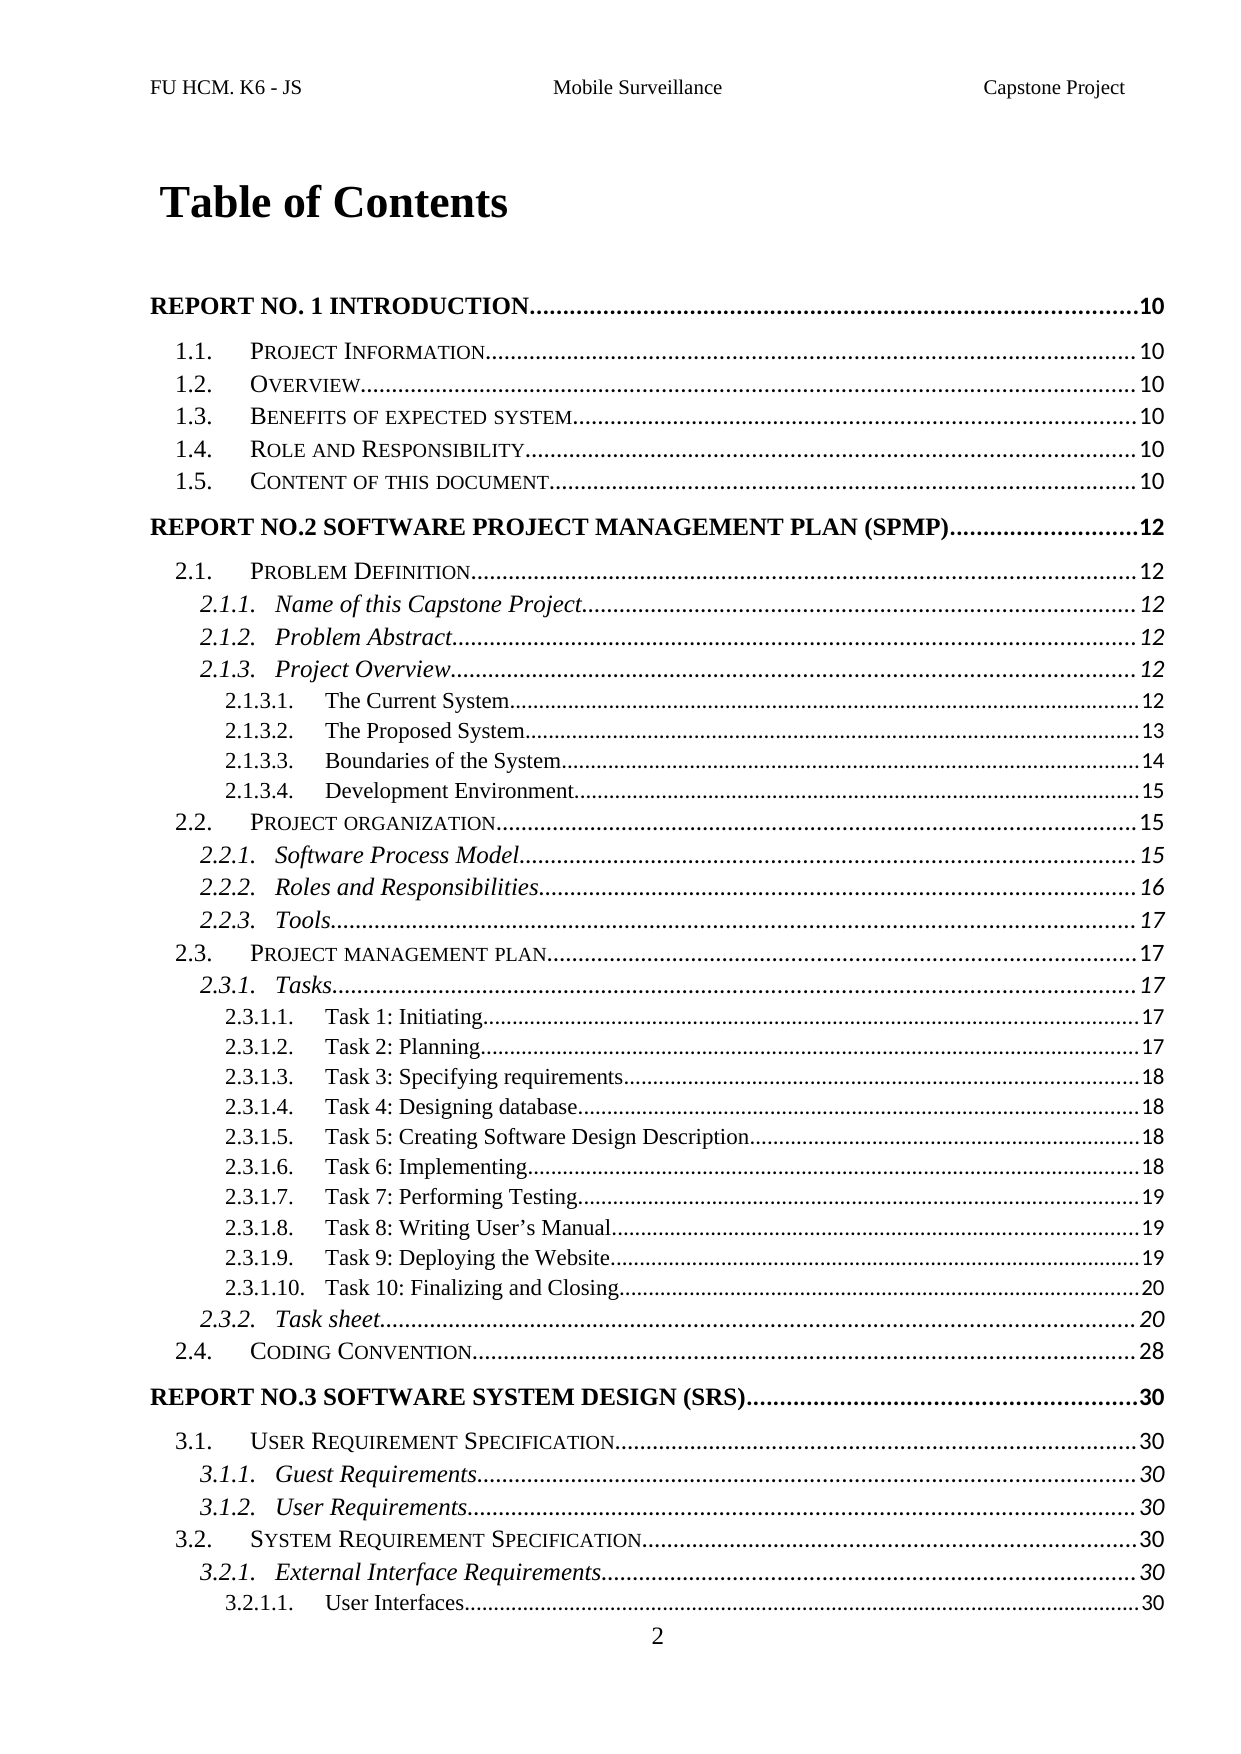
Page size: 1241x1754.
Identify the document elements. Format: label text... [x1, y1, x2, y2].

text 2.3.1.2. Task 2: Planning 17 [225, 1032, 1165, 1060]
text 2.1. Problem Definition 12 [175, 555, 1165, 586]
text 2.1.1. Name of this Capstone Project 12 [200, 588, 1165, 618]
text 2.3. Project management plan 17 [175, 937, 1165, 967]
text 1.5. Content of this document 10 [175, 466, 1165, 496]
text 2.4. Coding Convention 28 [175, 1336, 1165, 1366]
text 3.2.1. External Interface Requirements 30 [200, 1556, 1165, 1586]
text 2.3.1.9. Task 9: Deploying the Website 19 [225, 1243, 1165, 1271]
text 2.1.2. Problem Abstract 12 [200, 621, 1165, 651]
text 3.1.1. Guest Requirements 30 [200, 1458, 1165, 1488]
text 2.3.1.8. Task 8: Writing User’s Manual 19 [225, 1213, 1165, 1241]
text 2.3.1.1. Task 1: Initiating 17 [225, 1002, 1165, 1030]
text 3.1. User Requirement Specification 30 [175, 1425, 1165, 1456]
text 2.1.3.4. Development Environment 15 [225, 776, 1165, 804]
text Report No. 1 Introduction 10 [150, 290, 1165, 321]
text 3.2. System Requirement Specification 30 [175, 1523, 1165, 1554]
text 2.1.3.2. The Proposed System 13 [225, 716, 1165, 744]
text Report No.2 Software Project Management Plan (SPMP) 12 [150, 511, 1165, 541]
text 2.2.2. Roles and Responsibilities 16 [200, 871, 1165, 902]
text 2.3.1.7. Task 7: Performing Testing 19 [225, 1182, 1165, 1211]
text 2.1.3.1. The Current System 12 [225, 686, 1165, 714]
text 2.3.1.10. Task 10: Finalizing and Closing 20 [225, 1273, 1165, 1301]
text 2.3.1. Tasks 17 [200, 969, 1165, 1000]
text 1.3. Benefits of expected system 10 [175, 400, 1165, 431]
text 1.1. Project Information 10 [175, 335, 1165, 366]
text 2.3.2. Task sheet 20 [200, 1303, 1165, 1333]
text 2.3.1.6. Task 6: Implementing 18 [225, 1152, 1165, 1180]
text 1.4. Role and Responsibility 10 [175, 433, 1165, 463]
text 2.1.3.3. Boundaries of the System 14 [225, 746, 1165, 774]
text 2.1.3. Project Overview 12 [200, 653, 1165, 684]
subtitle Table of Contents [159, 175, 1165, 228]
text 3.2.1.1. User Interfaces 30 [225, 1588, 1165, 1616]
text 2.2.1. Software Process Model 15 [200, 839, 1165, 869]
text 2.3.1.3. Task 3: Specifying requirements 18 [225, 1062, 1165, 1090]
text 2.2.3. Tools 17 [200, 904, 1165, 934]
text Report No.3 Software System Design (SRS) 30 [150, 1381, 1165, 1411]
text 2.3.1.5. Task 5: Creating Software Design Description 18 [225, 1122, 1165, 1150]
text 3.1.2. User Requirements 30 [200, 1491, 1165, 1521]
text 2.3.1.4. Task 4: Designing database 18 [225, 1092, 1165, 1120]
text 2.2. Project organization 15 [175, 806, 1165, 837]
text 1.2. Overview 10 [175, 368, 1165, 398]
